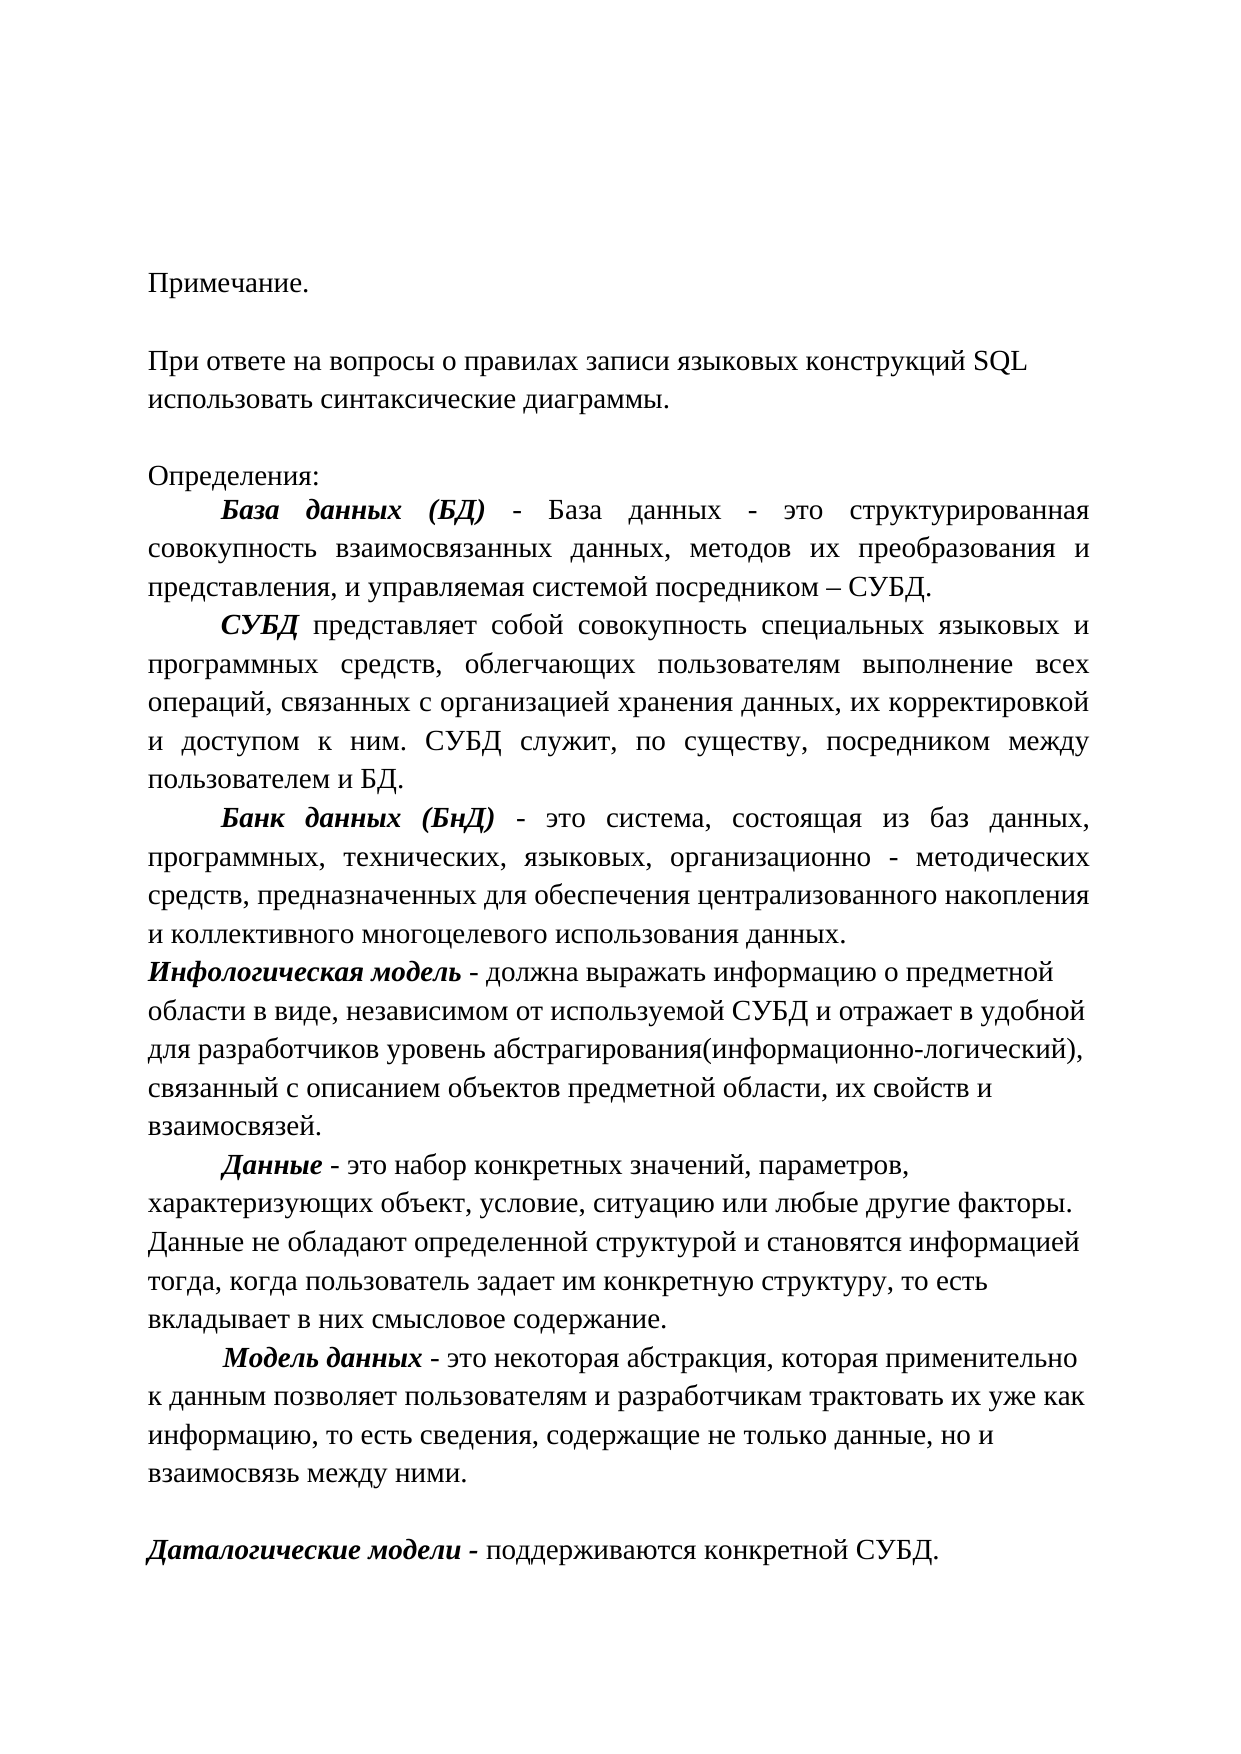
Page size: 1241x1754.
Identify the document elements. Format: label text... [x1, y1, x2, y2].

text Инфологическая модель - должна выражать информацию о предметной области в виде, независимом от используемой СУБД и отражает в удобной для разработчиков уровень абстрагирования(информационно-логический), связанный с описанием объектов предметной области, их свойств и взаимосвязей. [148, 954, 1090, 1142]
text При ответе на вопросы о правилах записи языковых конструкций SQL использовать синтаксические диаграммы. [148, 343, 1090, 415]
text Модель данных - это некоторая абстракция, которая применительно к данным позволяет пользователям и разработчикам трактовать их уже как информацию, то есть сведения, содержащие не только данные, но и взаимосвязь между ними. [148, 1340, 1090, 1489]
text База данных (БД) - База данных - это структурированная совокупность взаимосвязанных данных, методов их преобразования и представления, и управляемая системой посредником – СУБД. [148, 492, 1090, 602]
text СУБД представляет собой совокупность специальных языковых и программных средств, облегчающих пользователям выполнение всех операций, связанных с организацией хранения данных, их корректировкой и доступом к ним. СУБД служит, по существу, посредником между пользователем и БД. [148, 607, 1090, 795]
text Даталогические модели - поддерживаются конкретной СУБД. [148, 1532, 1090, 1566]
text Данные - это набор конкретных значений, параметров, характеризующих объект, условие, ситуацию или любые другие факторы. Данные не обладают определенной структурой и становятся информацией тогда, когда пользователь задает им конкретную структуру, то есть вкладывает в них смысловое содержание. [148, 1147, 1090, 1335]
subtitle Определения: [148, 458, 1090, 492]
text Банк данных (БнД) - это система, состоящая из баз данных, программных, технических, языковых, организационно - методических средств, предназначенных для обеспечения централизованного накопления и коллективного многоцелевого использования данных. [148, 800, 1090, 949]
text Примечание. [148, 266, 1090, 299]
